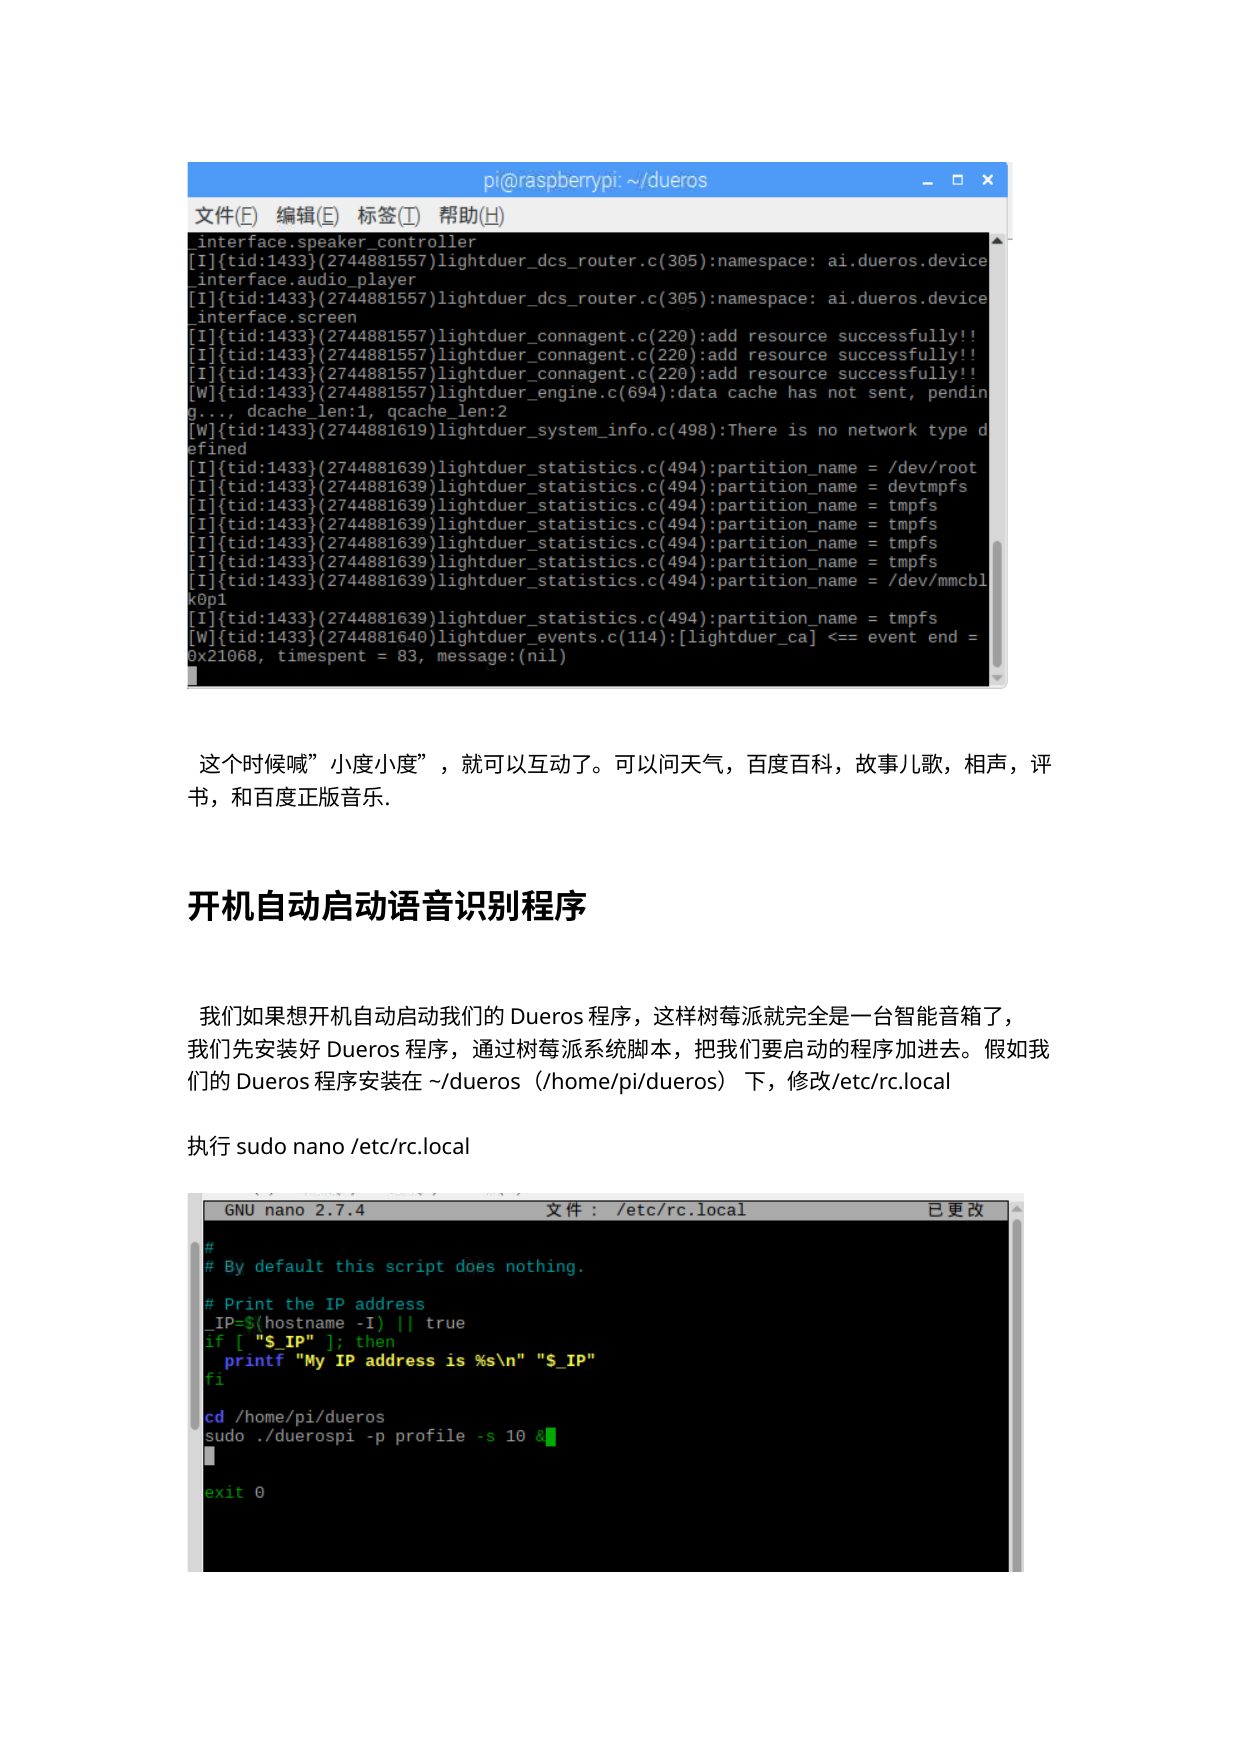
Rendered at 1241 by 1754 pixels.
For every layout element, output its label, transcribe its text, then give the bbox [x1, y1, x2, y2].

subtitle 开机自动启动语音识别程序 [187, 872, 1053, 937]
text 我们如果想开机自动启动我们的Dueros程序，这样树莓派就完全是一台智能音箱了， [187, 999, 1053, 1031]
text 这个时候喊”小度小度”，就可以互动了。可以问天气，百度百科，故事儿歌，相声，评书，和百度正版音乐. [187, 747, 1053, 812]
picture [187, 1193, 1024, 1572]
text 我们先安装好Dueros程序，通过树莓派系统脚本，把我们要启动的程序加进去。假如我们的Dueros程序安装在 ~/dueros（/home/pi/dueros） 下，修改/etc/rc.local [187, 1031, 1053, 1096]
picture [187, 162, 1013, 689]
text 执行 sudo nano /etc/rc.local [187, 1129, 1053, 1161]
